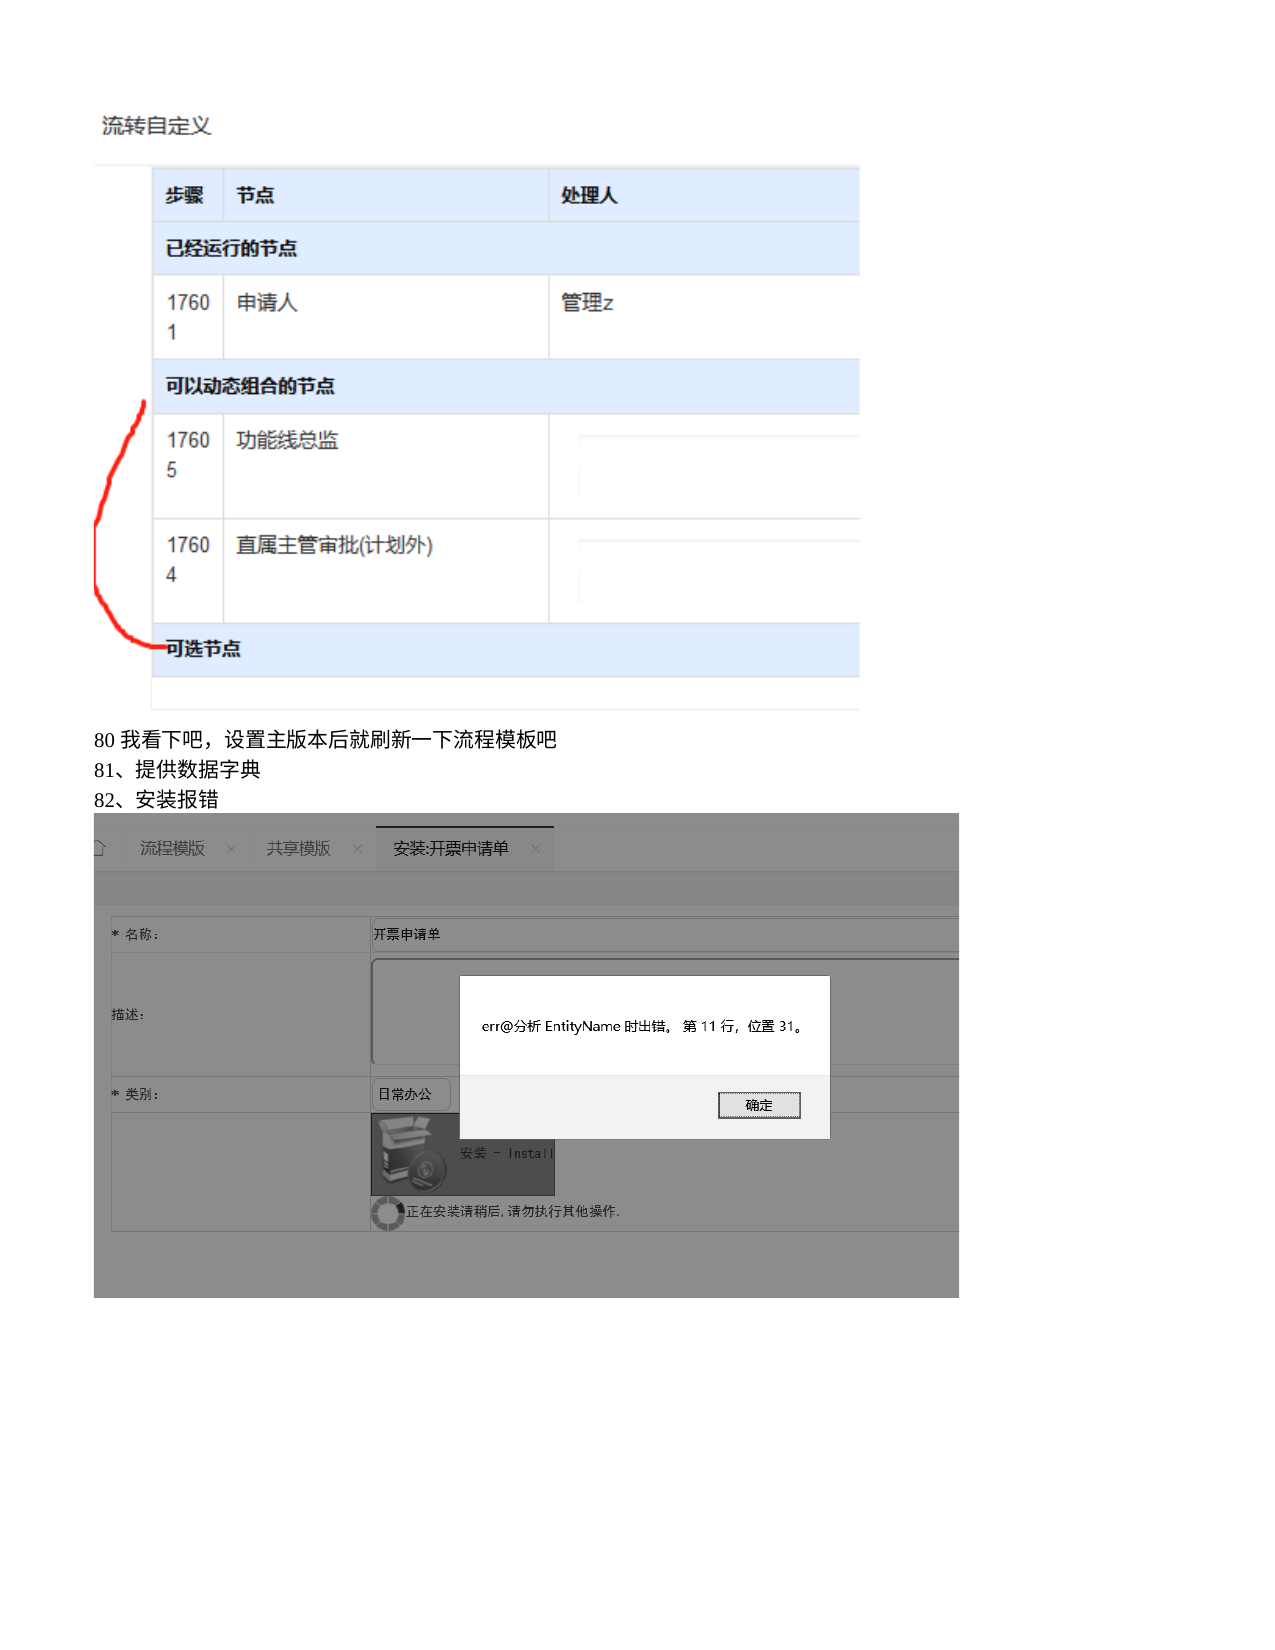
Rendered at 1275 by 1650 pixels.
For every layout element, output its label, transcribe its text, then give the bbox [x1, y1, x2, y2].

text 80 我看下吧，设置主版本后就刷新一下流程模板吧 [94, 723, 1163, 753]
picture [93, 813, 960, 1298]
text 81、提供数据字典 [94, 753, 1163, 783]
picture [93, 110, 860, 723]
text 82、安装报错 [94, 783, 1163, 813]
